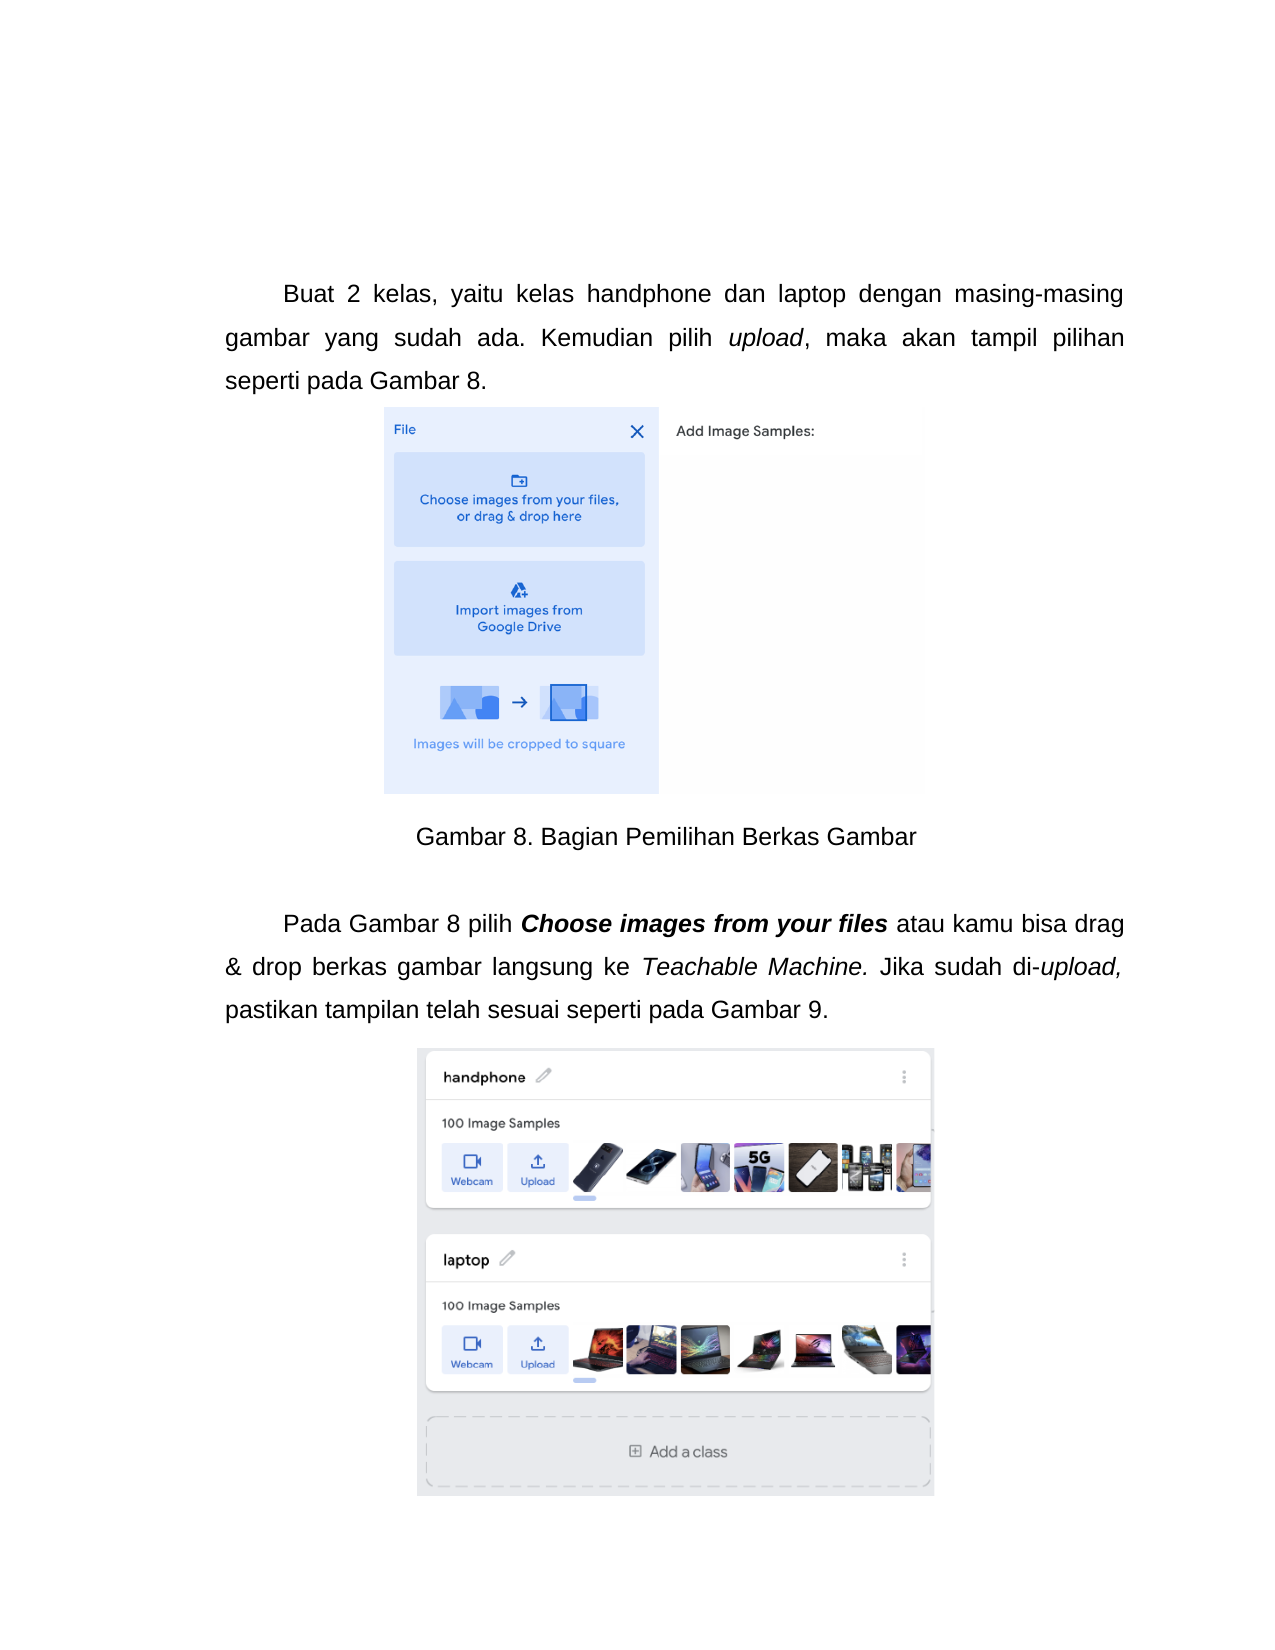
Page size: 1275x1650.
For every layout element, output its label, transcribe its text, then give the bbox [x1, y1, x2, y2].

list Buat 2 kelas, yaitu kelas handphone dan laptop dengan masing-masing gambar yang sudah ada. Kemudian pilih upload, maka akan tampil pilihan seperti pada Gambar 8. [225, 279, 1125, 394]
picture [417, 1048, 935, 1496]
picture [384, 407, 925, 794]
list Pada Gambar 8 pilih Choose images from your files atau kamu bisa drag & drop berkas gambar langsung ke Teachable Machine. Jika sudah di-upload, pastikan tampilan telah sesuai seperti pada Gambar 9. [225, 909, 1125, 1024]
